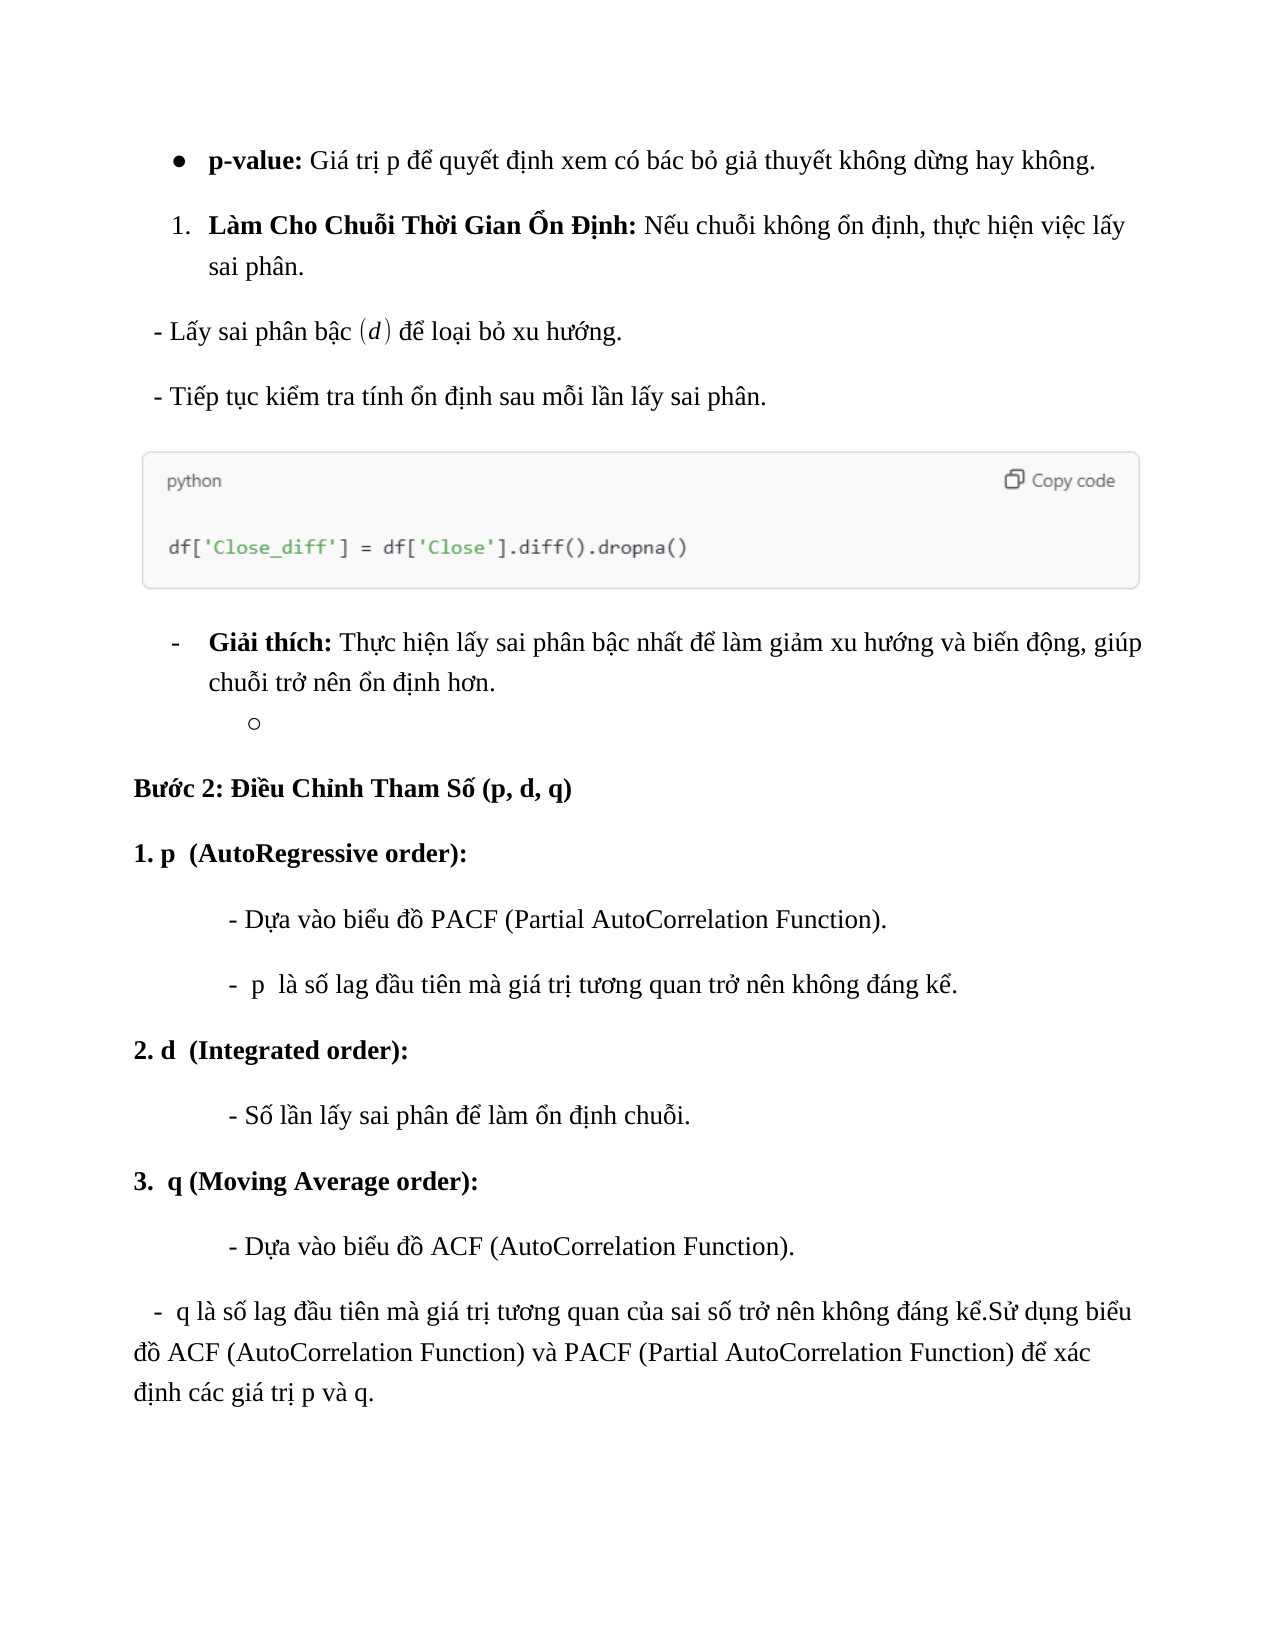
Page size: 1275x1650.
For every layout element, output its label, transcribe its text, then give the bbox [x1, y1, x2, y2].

text - p là số lag đầu tiên mà giá trị tương quan trở nên không đáng kể. [208, 968, 1144, 999]
text - Dựa vào biểu đồ ACF (AutoCorrelation Function). [133, 1230, 1144, 1261]
text Bước 2: Điều Chỉnh Tham Số (p, d, q) [133, 772, 1144, 803]
text - q là số lag đầu tiên mà giá trị tương quan của sai số trở nên không đáng kể.Sử dụng biểu đồ ACF (AutoCorrelation Function) và PACF (Partial AutoCorrelation Function) để xác định các giá trị p và q. [133, 1296, 1144, 1407]
text - Tiếp tục kiểm tra tính ổn định sau mỗi lần lấy sai phân. [133, 380, 1144, 412]
text 3. q (Moving Average order): [133, 1165, 1144, 1196]
list p-value: Giá trị p để quyết định xem có bác bỏ giả thuyết không dừng hay không. [171, 144, 1144, 175]
picture [133, 445, 1144, 592]
list Làm Cho Chuỗi Thời Gian Ổn Định: Nếu chuỗi không ổn định, thực hiện việc lấy sai phân. [171, 209, 1144, 281]
text 2. d (Integrated order): [133, 1034, 1144, 1065]
list Giải thích: Thực hiện lấy sai phân bậc nhất để làm giảm xu hướng và biến động, giúp chuỗi trở nên ổn định hơn. [171, 626, 1144, 697]
text - Số lần lấy sai phân để làm ổn định chuỗi. [133, 1099, 1144, 1130]
text - Lấy sai phân bậc để loại bỏ xu hướng. [133, 315, 1144, 346]
text - Dựa vào biểu đồ PACF (Partial AutoCorrelation Function). [208, 903, 1144, 934]
text 1. p (AutoRegressive order): [133, 838, 1144, 869]
